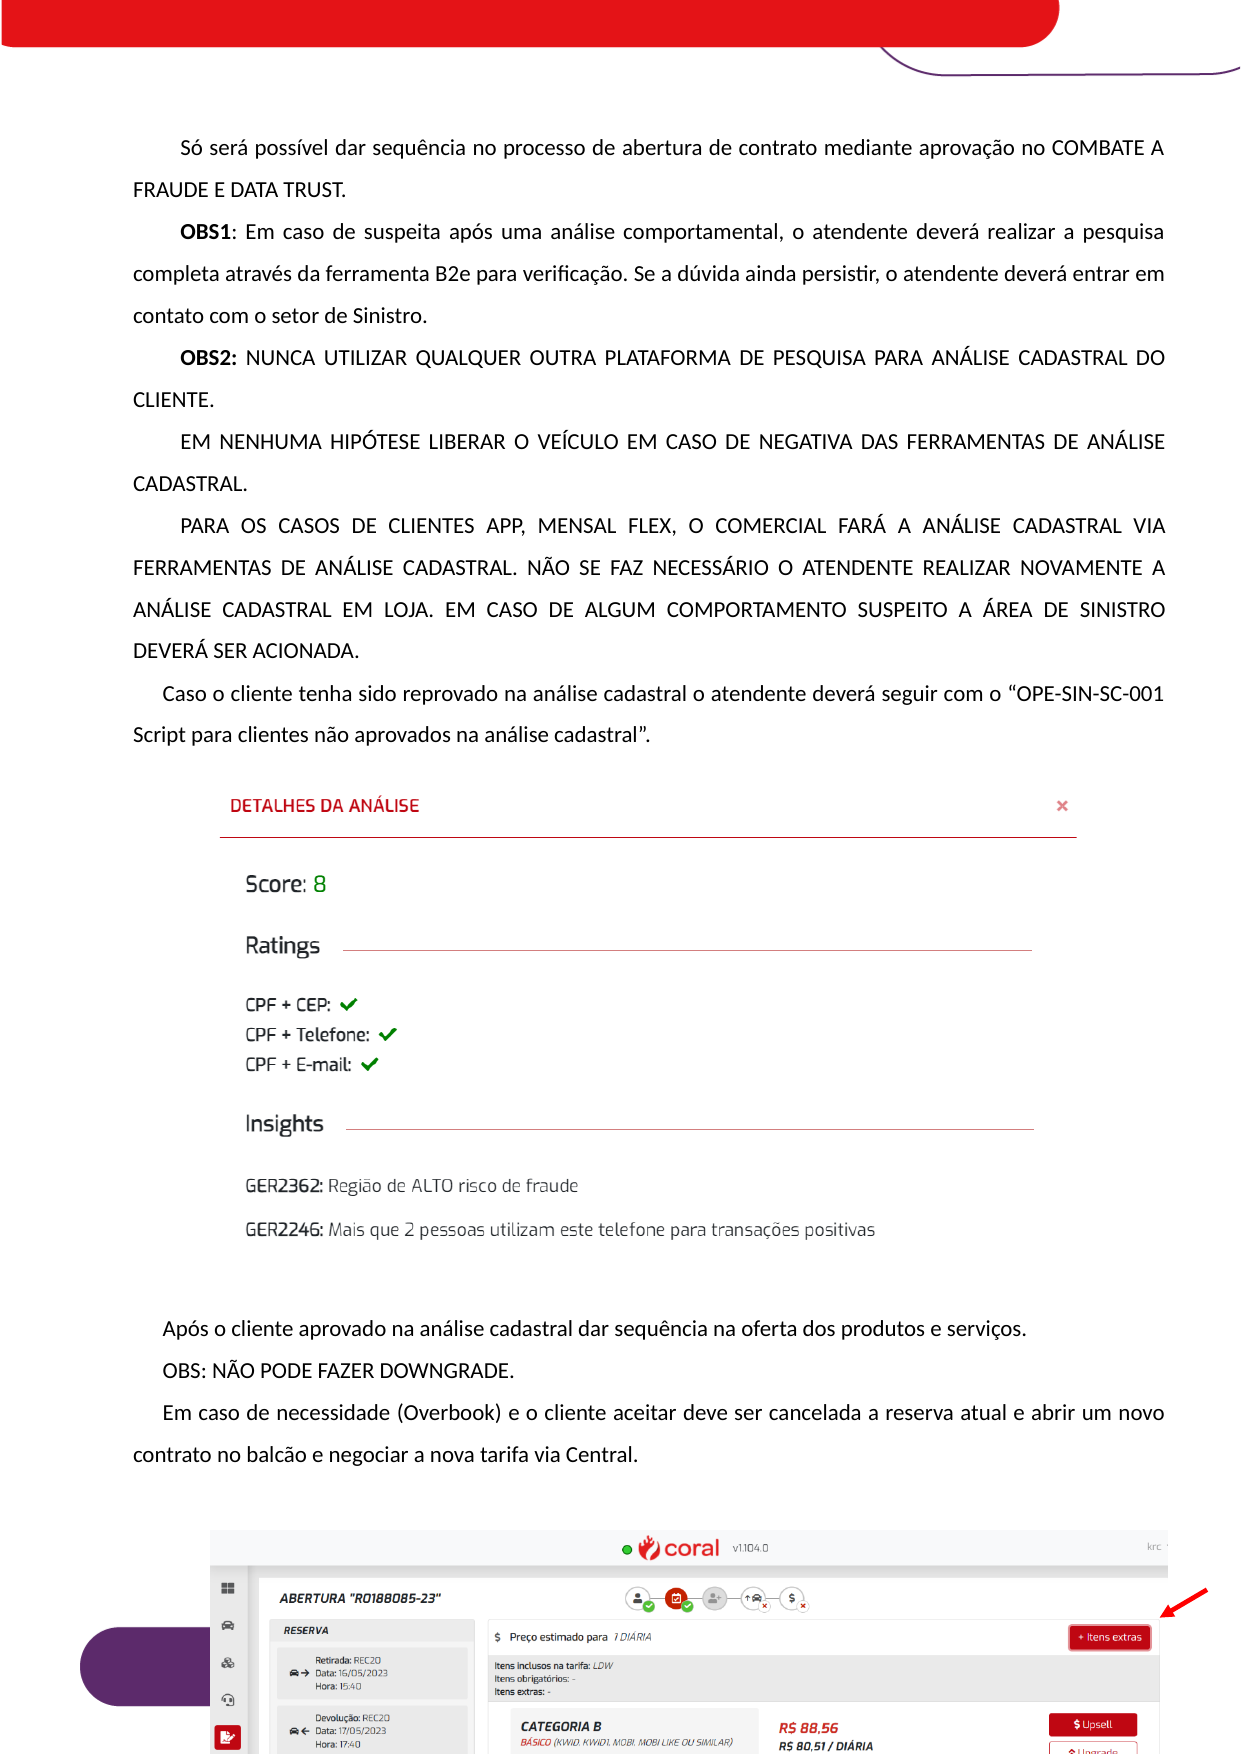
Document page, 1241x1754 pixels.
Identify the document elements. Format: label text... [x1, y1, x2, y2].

picture [1, 0, 1241, 1754]
text Em caso de necessidade (Overbook) e o cliente aceitar deve ser cancelada a reserva atual e abrir um novo contrato no balcão e negociar a nova tarifa via Central. [133, 1398, 1167, 1468]
text OBS2: NUNCA UTILIZAR QUALQUER OUTRA PLATAFORMA DE PESQUISA PARA ANÁLISE CADASTRAL DO CLIENTE. [133, 343, 1167, 413]
text Após o cliente aprovado na análise cadastral dar sequência na oferta dos produtos e serviços. [133, 763, 1167, 1342]
text PARA OS CASOS DE CLIENTES APP, MENSAL FLEX, O COMERCIAL FARÁ A ANÁLISE CADASTRAL VIA FERRAMENTAS DE ANÁLISE CADASTRAL. NÃO SE FAZ NECESSÁRIO O ATENDENTE REALIZAR NOVAMENTE A ANÁLISE CADASTRAL EM LOJA. EM CASO DE ALGUM COMPORTAMENTO SUSPEITO A ÁREA DE SINISTRO DEVERÁ SER ACIONADA. [133, 511, 1167, 665]
text EM NENHUMA HIPÓTESE LIBERAR O VEÍCULO EM CASO DE NEGATIVA DAS FERRAMENTAS DE ANÁLISE CADASTRAL. [133, 427, 1167, 497]
text Caso o cliente tenha sido reprovado na análise cadastral o atendente deverá seguir com o “OPE-SIN-SC-001 Script para clientes não aprovados na análise cadastral”. [133, 679, 1167, 749]
text Só será possível dar sequência no processo de abertura de contrato mediante aprovação no COMBATE A FRAUDE E DATA TRUST. [133, 133, 1167, 203]
text OBS: NÃO PODE FAZER DOWNGRADE. [133, 1356, 1167, 1384]
text OBS1: Em caso de suspeita após uma análise comportamental, o atendente deverá realizar a pesquisa completa através da ferramenta B2e para verificação. Se a dúvida ainda persistir, o atendente deverá entrar em contato com o setor de Sinistro. [133, 217, 1167, 329]
